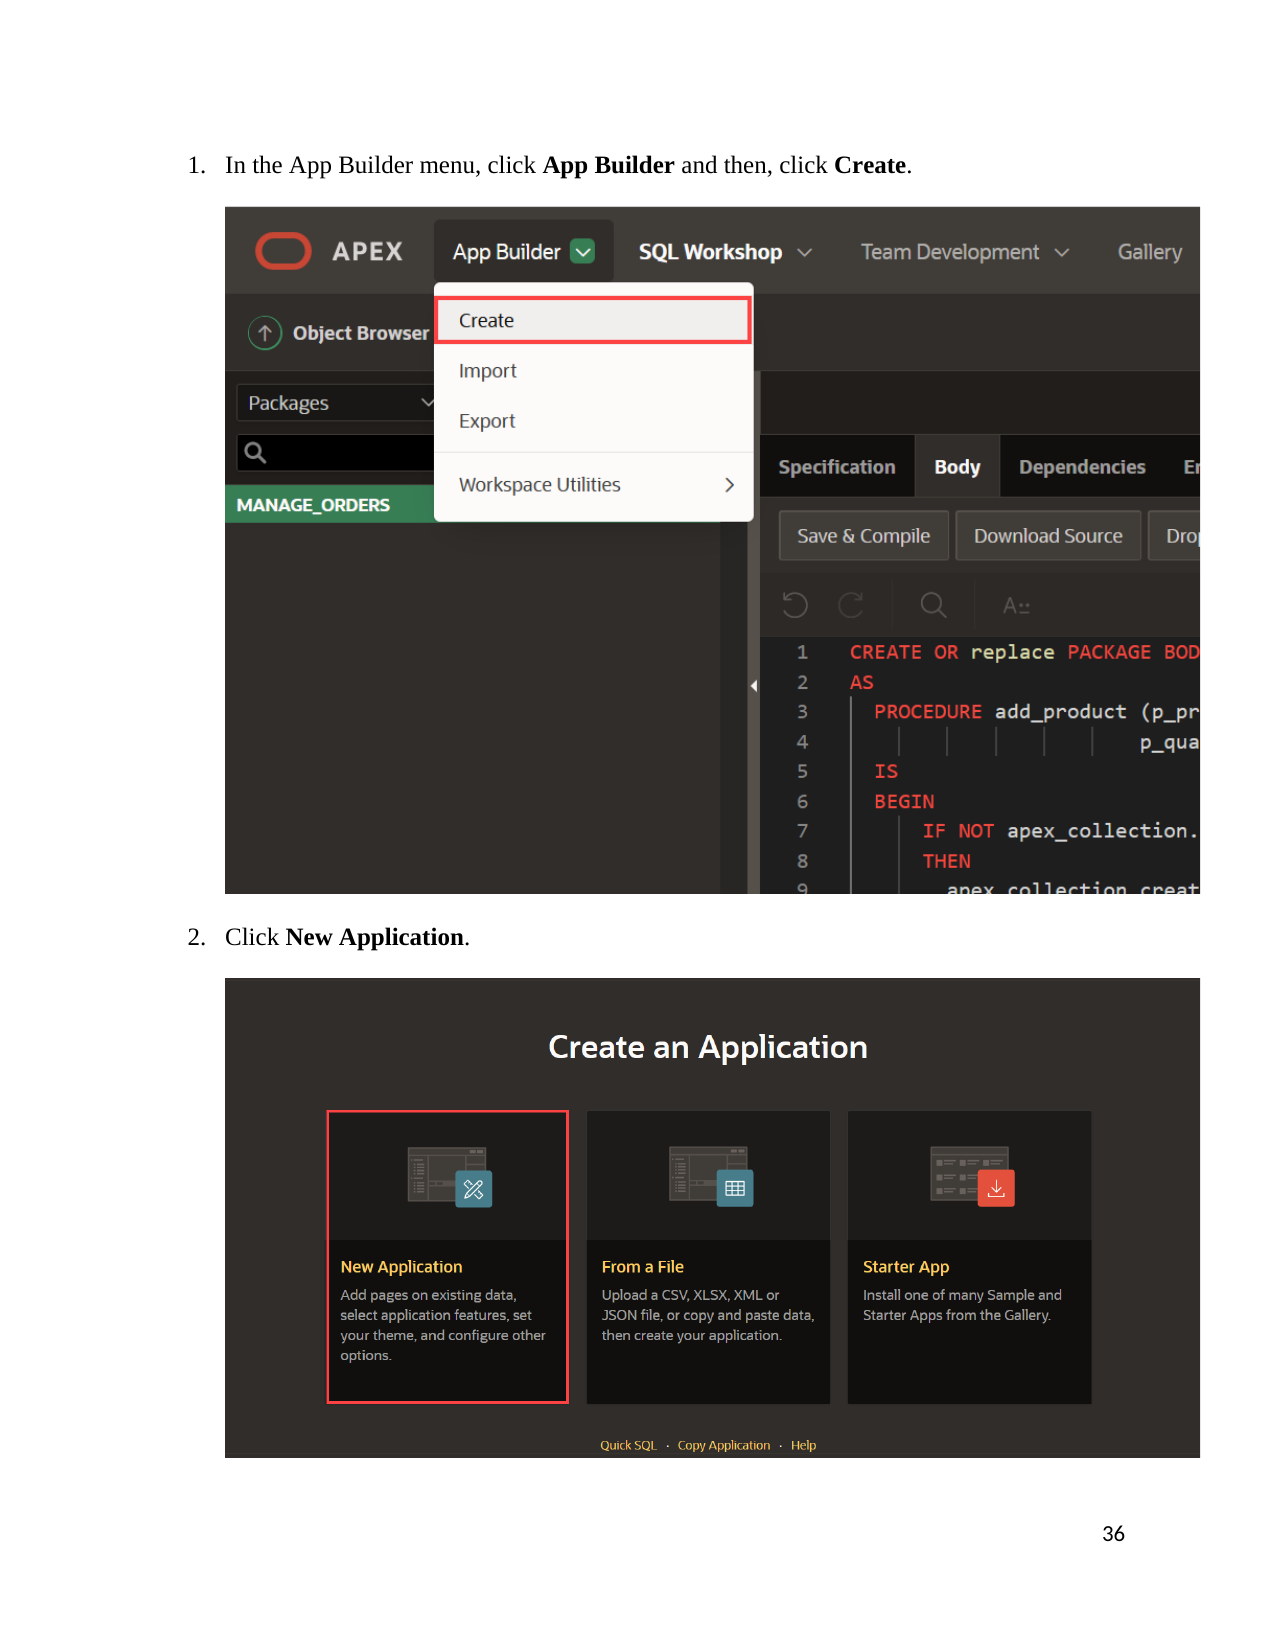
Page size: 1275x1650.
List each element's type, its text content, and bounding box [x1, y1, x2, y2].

list In the App Builder menu, click App Builder and then, click Create. [187, 150, 1125, 179]
picture [225, 978, 1200, 1458]
picture [225, 206, 1200, 894]
list Click New Application. [187, 922, 1125, 951]
